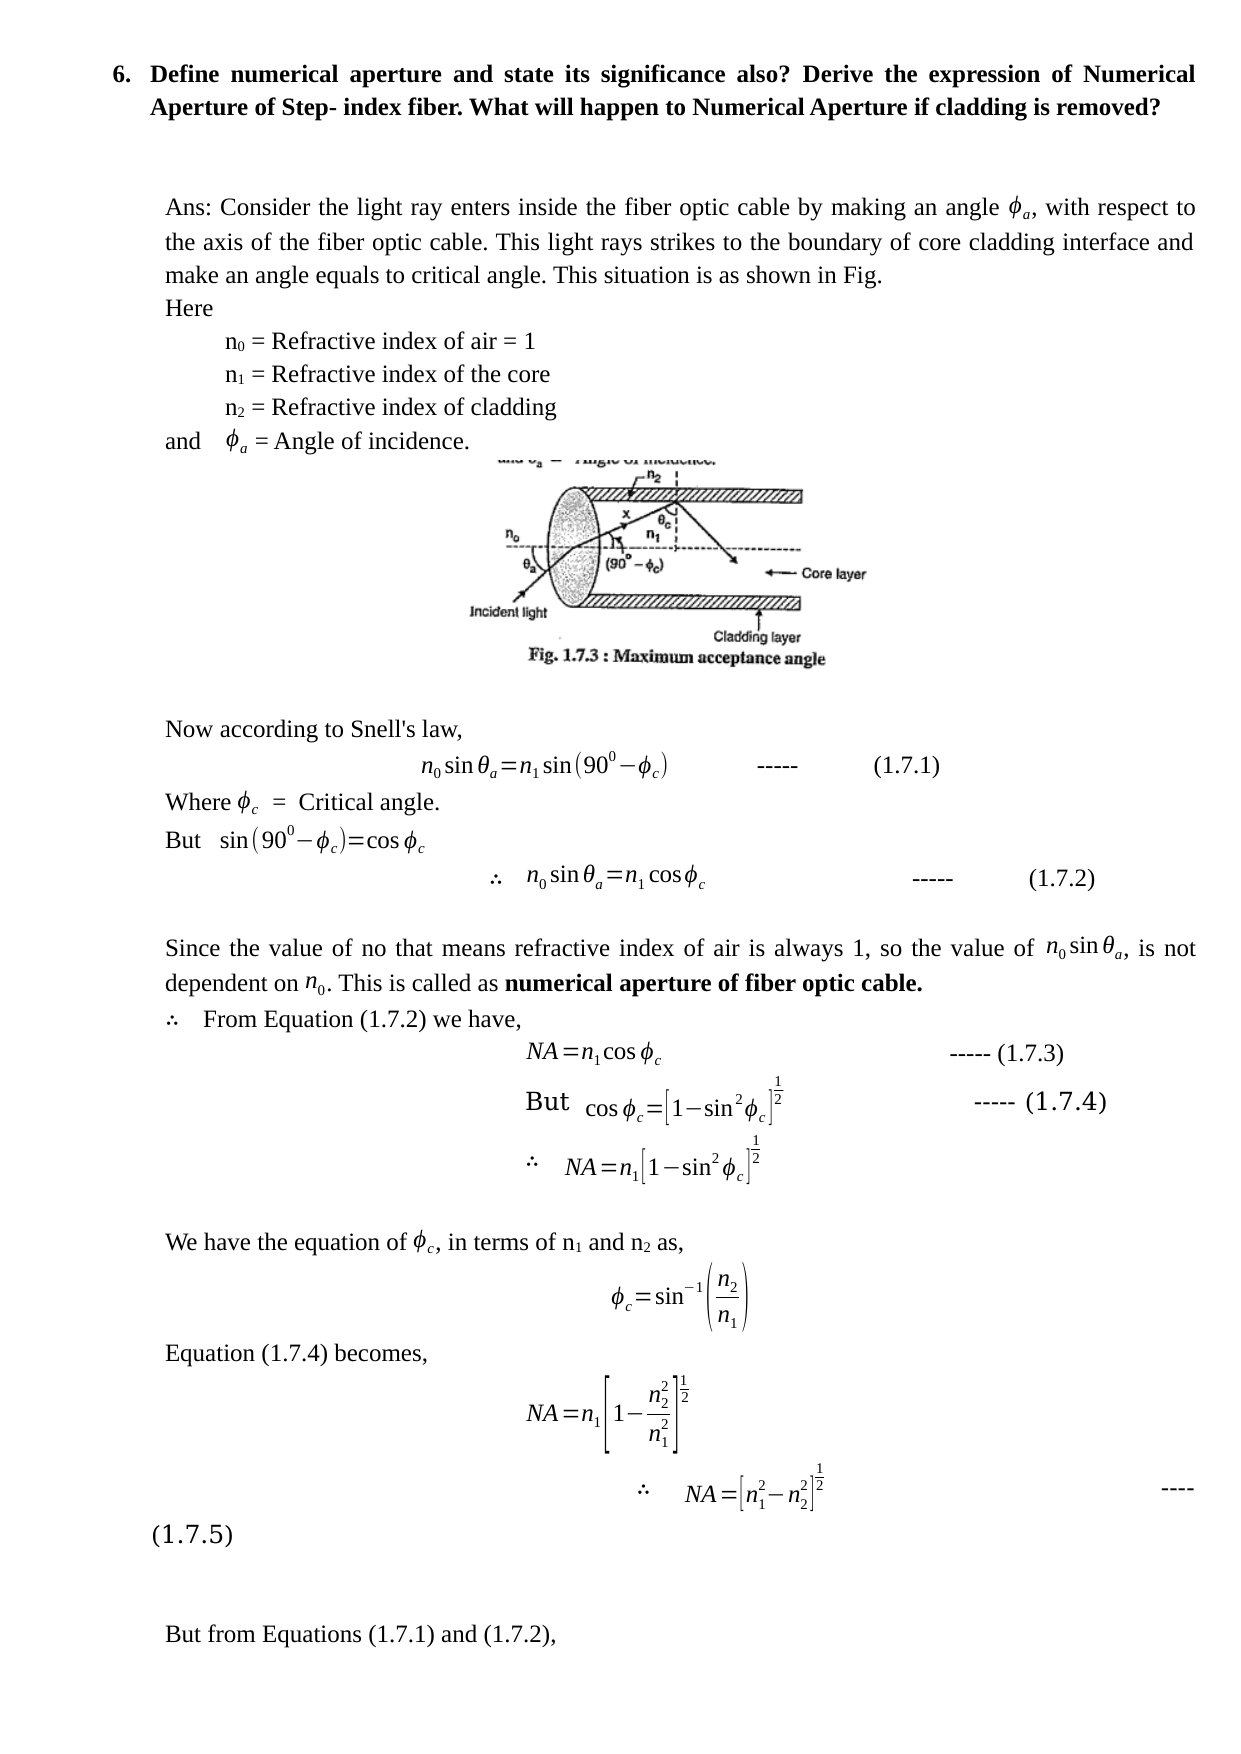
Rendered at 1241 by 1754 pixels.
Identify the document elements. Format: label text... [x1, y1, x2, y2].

text n0 = Refractive index of air = 1 [225, 326, 1196, 355]
text n2 = Refractive index of cladding [225, 392, 1196, 421]
picture [469, 460, 892, 677]
text and = Angle of incidence. [165, 425, 1196, 456]
text Now according to Snell's law, [165, 714, 1196, 743]
text ∴ [465, 1132, 1196, 1186]
text Where = Critical angle. [165, 786, 1196, 818]
text But from Equations (1.7.1) and (1.7.2), [165, 1619, 1196, 1647]
text We have the equation of , in terms of n1 and n2 as, [165, 1225, 1196, 1257]
list ∴ ----- (1.7.2) [465, 861, 1196, 892]
text n1 = Refractive index of the core [225, 359, 1196, 388]
text ∴ ---- (1.7.5) [150, 1459, 1196, 1548]
text Here [165, 293, 1196, 322]
text Since the value of no that means refractive index of air is always 1, so the value of , is not dependent on . This is called as numerical aperture of fiber optic cable. [165, 931, 1196, 998]
text ∴ From Equation (1.7.2) we have, [165, 1003, 1196, 1033]
list ----- (1.7.1) [165, 747, 1196, 782]
list Define numerical aperture and state its significance also? Derive the expression of Numerical Aperture of Step- index fiber. What will happen to Numerical Aperture if cladding is removed? [112, 59, 1196, 121]
text But [165, 822, 1196, 857]
text But ----- (1.7.4) [465, 1073, 1196, 1127]
text Ans: Consider the light ray enters inside the fiber optic cable by making an angle , with respect to the axis of the fiber optic cable. This light rays strikes to the boundary of core cladding interface and make an angle equals to critical angle. This situation is as shown in Fig. [165, 191, 1196, 289]
text ----- (1.7.3) [465, 1037, 1196, 1069]
text Equation (1.7.4) becomes, [165, 1338, 1196, 1367]
